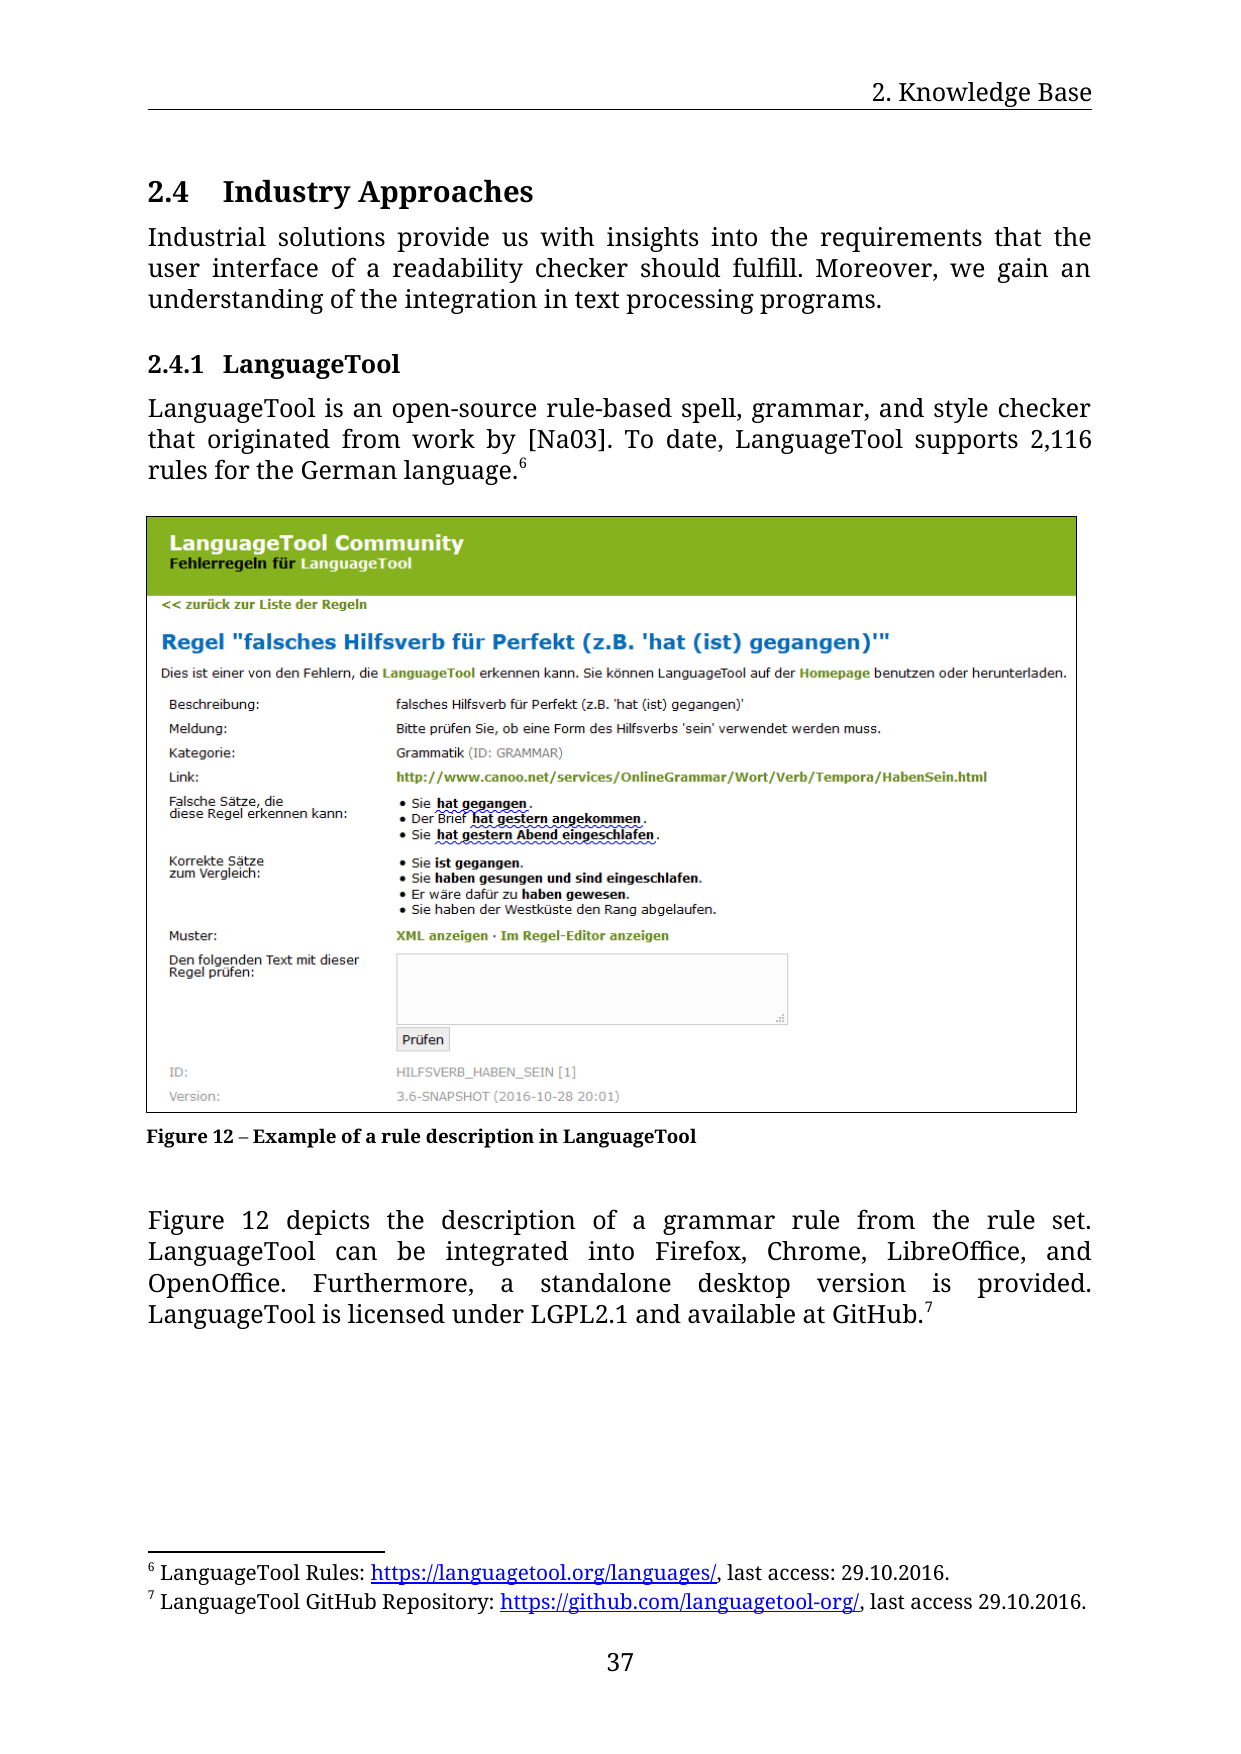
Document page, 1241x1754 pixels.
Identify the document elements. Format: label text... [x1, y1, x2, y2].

text Figure 12 depicts the description of a grammar rule from the rule set. LanguageTool can be integrated into Firefox, Chrome, LibreOffice, and OpenOffice. Furthermore, a standalone desktop version is provided. LanguageTool is licensed under LGPL2.1 and available at GitHub. [148, 1204, 1092, 1329]
text Industrial solutions provide us with insights into the requirements that the user interface of a readability checker should fulfill. Moreover, we gain an understanding of the integration in text processing programs. [148, 221, 1092, 315]
picture [147, 517, 1076, 1112]
text LanguageTool is an open-source rule-based spell, grammar, and style checker that originated from work by [Na03]. To date, LanguageTool supports 2,116 rules for the German language. [148, 392, 1092, 486]
subtitle Industry Approaches [148, 177, 1092, 209]
subtitle LanguageTool [148, 348, 1092, 379]
